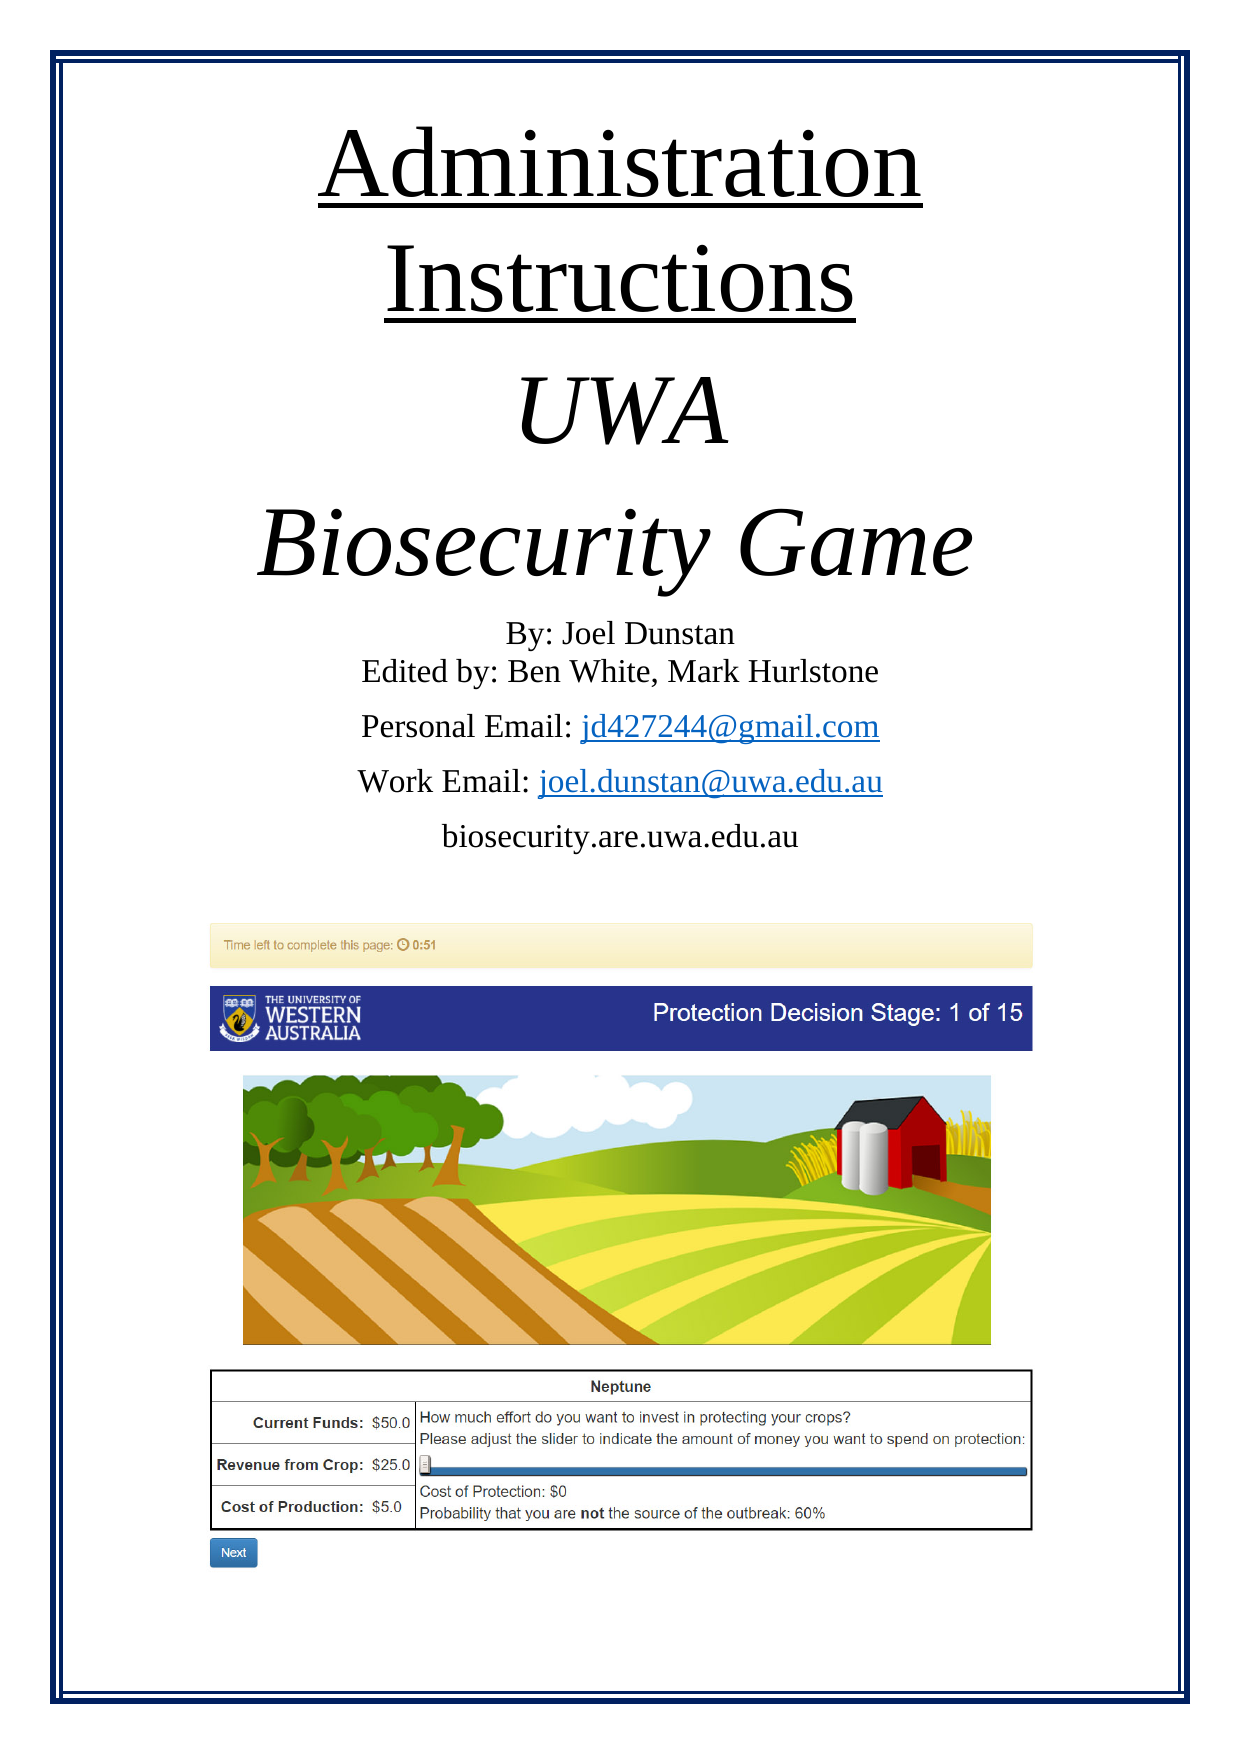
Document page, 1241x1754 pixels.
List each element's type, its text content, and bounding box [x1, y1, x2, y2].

text biosecurity.are.uwa.edu.au [150, 817, 1090, 855]
text Work Email: joel.dunstan@uwa.edu.au [150, 762, 1090, 800]
text Personal Email: jd427244@gmail.com [150, 707, 1090, 745]
text Biosecurity Game [150, 482, 1090, 597]
text Administration Instructions [150, 103, 1090, 333]
text UWA [150, 350, 1090, 465]
picture [150, 872, 1091, 1612]
text By: Joel Dunstan Edited by: Ben White, Mark Hurlstone [150, 613, 1090, 690]
